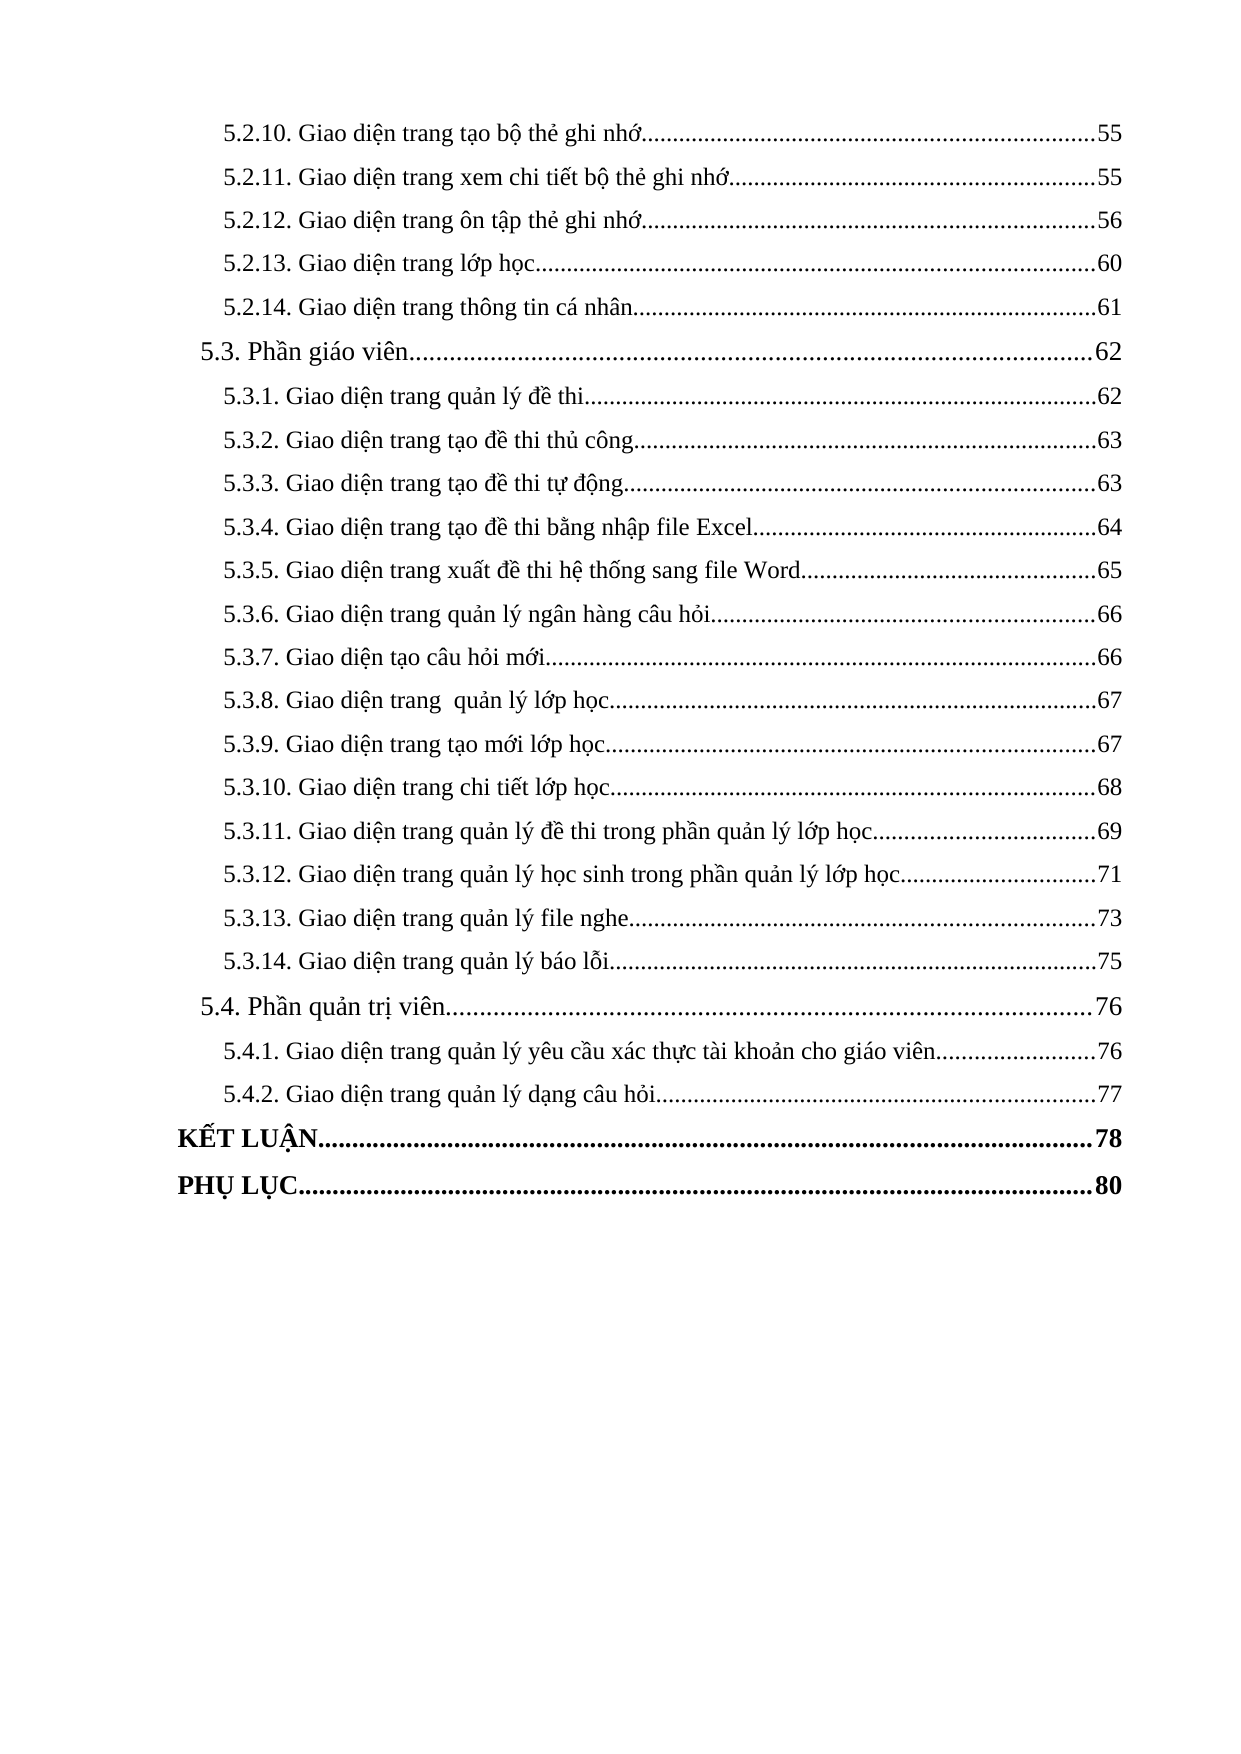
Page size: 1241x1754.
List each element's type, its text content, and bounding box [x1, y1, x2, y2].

text 5.2.12. Giao diện trang ôn tập thẻ ghi nhớ 56 [223, 205, 1122, 234]
text 5.3.1. Giao diện trang quản lý đề thi 62 [223, 381, 1122, 410]
text 5.3.11. Giao diện trang quản lý đề thi trong phần quản lý lớp học 69 [223, 816, 1122, 844]
text 5.2.13. Giao diện trang lớp học 60 [223, 248, 1122, 277]
text 5.3.12. Giao diện trang quản lý học sinh trong phần quản lý lớp học 71 [223, 859, 1122, 888]
text 5.3.5. Giao diện trang xuất đề thi hệ thống sang file Word 65 [223, 555, 1122, 584]
text 5.3.9. Giao diện trang tạo mới lớp học 67 [223, 729, 1122, 758]
text KẾT LUẬN 78 [177, 1123, 1122, 1154]
text 5.3.6. Giao diện trang quản lý ngân hàng câu hỏi 66 [223, 599, 1122, 627]
text 5.3.13. Giao diện trang quản lý file nghe 73 [223, 903, 1122, 931]
text 5.2.10. Giao diện trang tạo bộ thẻ ghi nhớ 55 [223, 118, 1122, 147]
text PHỤ LỤC 80 [177, 1169, 1122, 1200]
text 5.3.14. Giao diện trang quản lý báo lỗi 75 [223, 946, 1122, 975]
text 5.2.14. Giao diện trang thông tin cá nhân 61 [223, 292, 1122, 321]
text 5.3.2. Giao diện trang tạo đề thi thủ công 63 [223, 425, 1122, 454]
text 5.4. Phần quản trị viên 76 [200, 989, 1122, 1021]
text 5.3.4. Giao diện trang tạo đề thi bằng nhập file Excel 64 [223, 512, 1122, 541]
text 5.3.8. Giao diện trang quản lý lớp học 67 [223, 686, 1122, 714]
text 5.2.11. Giao diện trang xem chi tiết bộ thẻ ghi nhớ 55 [223, 162, 1122, 190]
text 5.3.7. Giao diện tạo câu hỏi mới 66 [223, 642, 1122, 671]
text 5.3.10. Giao diện trang chi tiết lớp học 68 [223, 772, 1122, 801]
text 5.3.3. Giao diện trang tạo đề thi tự động 63 [223, 468, 1122, 497]
text 5.4.1. Giao diện trang quản lý yêu cầu xác thực tài khoản cho giáo viên. 76 [223, 1036, 1122, 1064]
text 5.4.2. Giao diện trang quản lý dạng câu hỏi 77 [223, 1079, 1122, 1108]
text 5.3. Phần giáo viên 62 [200, 335, 1122, 366]
